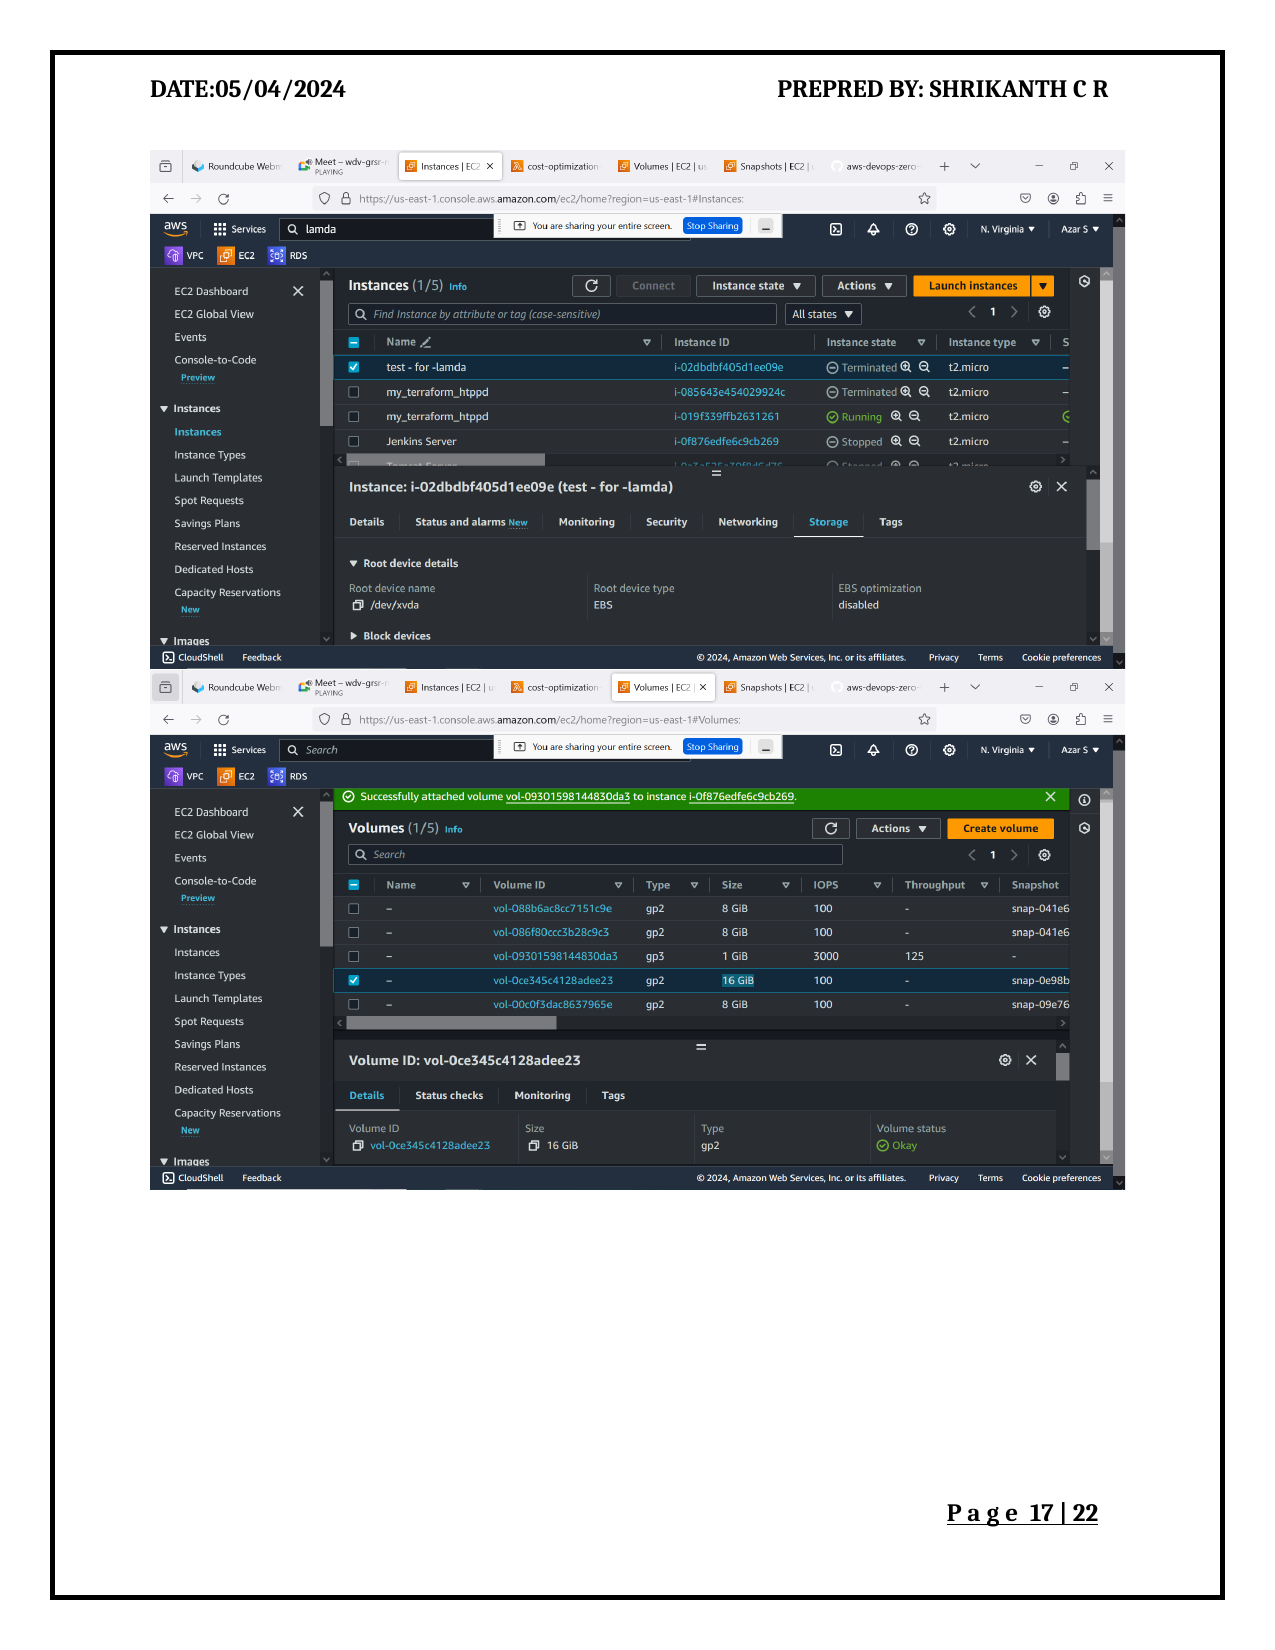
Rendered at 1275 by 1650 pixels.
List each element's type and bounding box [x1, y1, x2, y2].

picture [150, 670, 1125, 1190]
picture [150, 150, 1125, 669]
